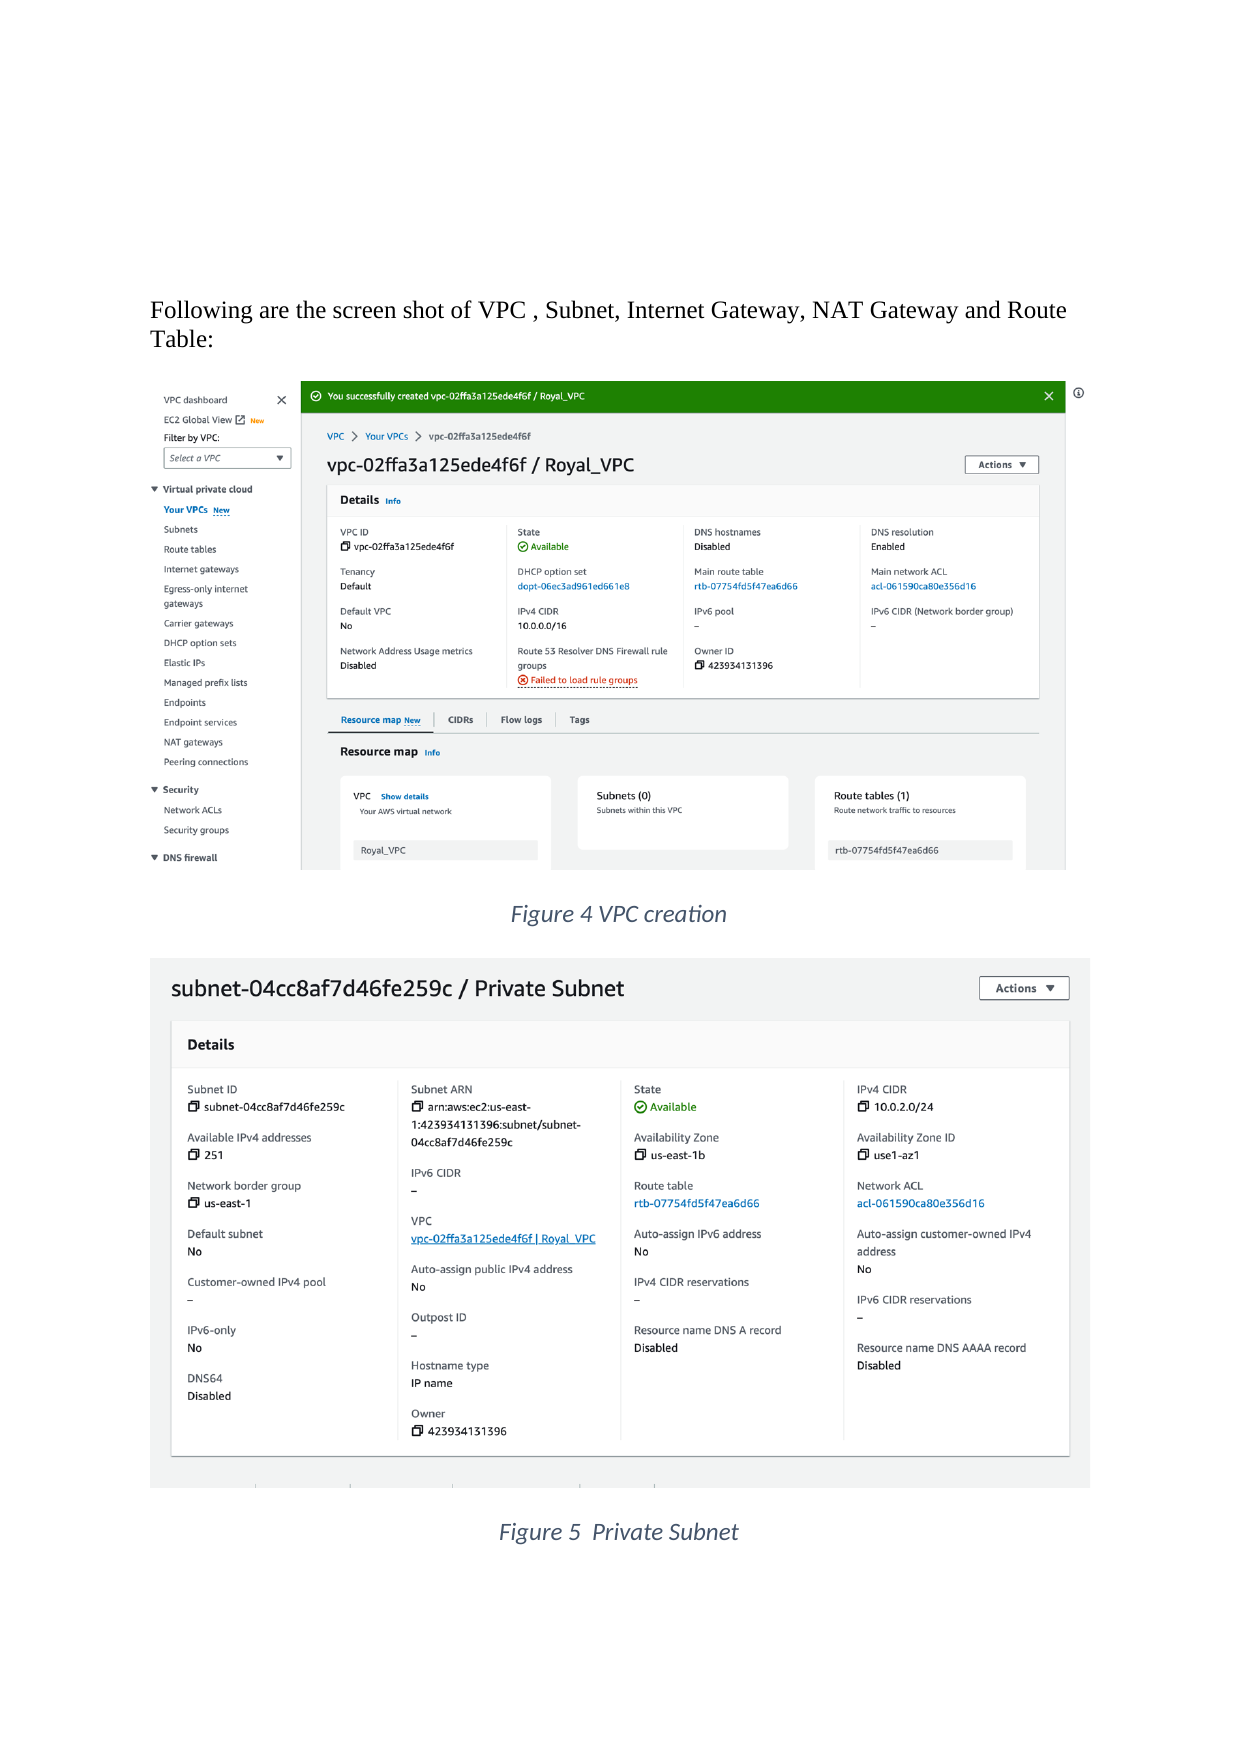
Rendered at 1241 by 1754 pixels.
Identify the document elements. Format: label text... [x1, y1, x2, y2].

text Figure 5 Private Subnet [150, 1516, 1090, 1547]
picture [150, 381, 1091, 870]
picture [150, 958, 1091, 1488]
text Figure 4 VPC creation [150, 898, 1090, 929]
text Following are the screen shot of VPC , Subnet, Internet Gateway, NAT Gateway and Route Table: [150, 295, 1090, 352]
